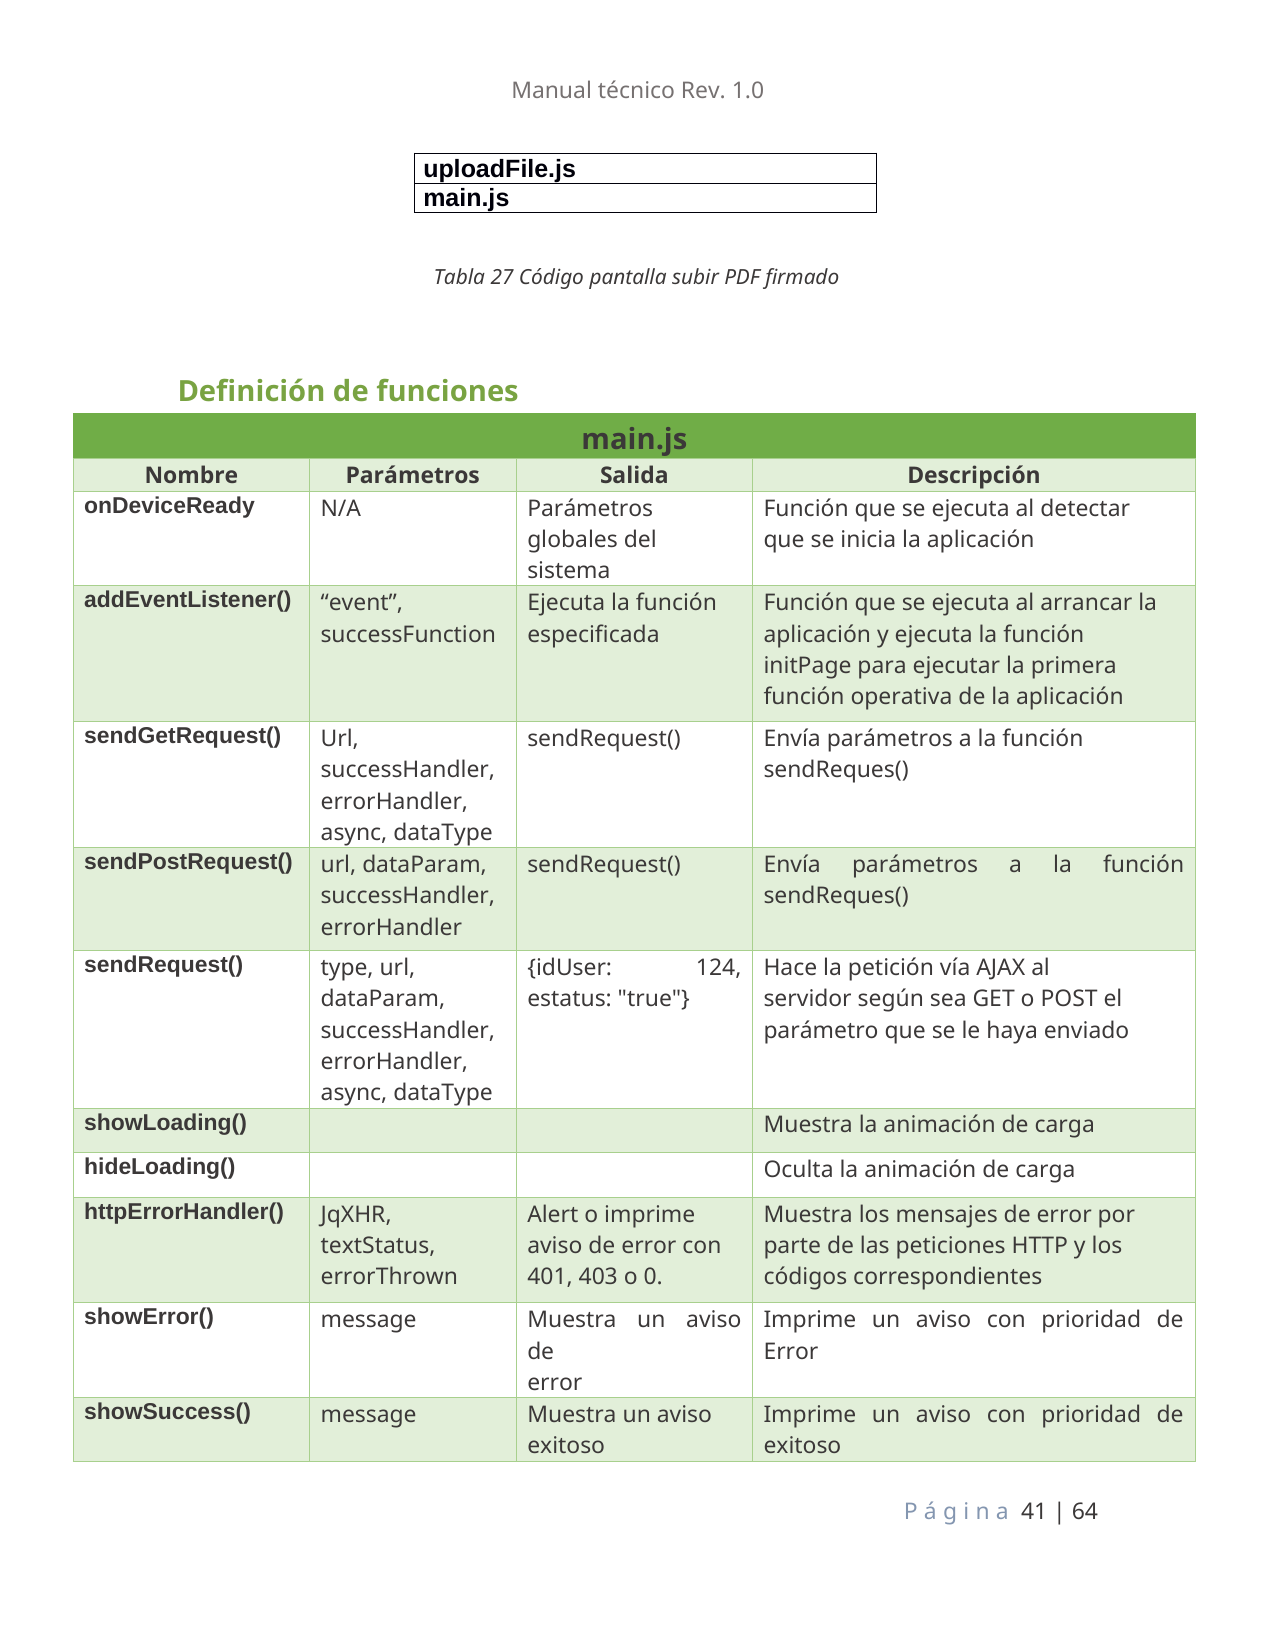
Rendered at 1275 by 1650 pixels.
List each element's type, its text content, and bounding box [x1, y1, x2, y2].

table_cell Envía parámetros a la función sendReques() [753, 848, 1195, 950]
table_cell Muestra un aviso exitoso [517, 1398, 752, 1461]
table_cell sendRequest() [517, 848, 752, 950]
table_cell showSuccess() [74, 1398, 309, 1461]
table_cell [310, 1109, 516, 1152]
table_cell Muestra los mensajes de error por parte de las peticiones HTTP y los códigos correspondientes [753, 1198, 1195, 1302]
table_cell Parámetros [310, 459, 516, 491]
table_cell sendRequest() [517, 722, 752, 847]
table_cell [517, 1109, 752, 1152]
table_cell showLoading() [74, 1109, 309, 1152]
table_cell message [310, 1398, 516, 1461]
table_cell Descripción [753, 459, 1195, 491]
table_cell sendGetRequest() [74, 722, 309, 847]
table_cell Alert o imprime aviso de error con 401, 403 o 0. [517, 1198, 752, 1302]
table_header main.js [74, 414, 1195, 458]
table_cell httpErrorHandler() [74, 1198, 309, 1302]
table_cell JqXHR, textStatus, errorThrown [310, 1198, 516, 1302]
table_cell Parámetros globales del sistema [517, 492, 752, 585]
table_cell [310, 1153, 516, 1197]
table_cell Ejecuta la función especificada [517, 586, 752, 721]
table_cell Envía parámetros a la función sendReques() [753, 722, 1195, 847]
table_cell sendRequest() [74, 951, 309, 1107]
table_cell type, url, dataParam, successHandler, errorHandler, async, dataType [310, 951, 516, 1107]
table_cell Salida [517, 459, 752, 491]
table_cell Función que se ejecuta al detectar que se inicia la aplicación [753, 492, 1195, 585]
table_cell [517, 1153, 752, 1197]
table_cell Url, successHandler, errorHandler, async, dataType [310, 722, 516, 847]
table_cell onDeviceReady [74, 492, 309, 585]
table_cell Muestra un aviso de error [517, 1303, 752, 1397]
text Tabla 27 Código pantalla subir PDF firmado [177, 262, 1098, 291]
table_cell sendPostRequest() [74, 848, 309, 950]
table_cell hideLoading() [74, 1153, 309, 1197]
table_cell Nombre [74, 459, 309, 491]
table_cell Muestra la animación de carga [753, 1109, 1195, 1152]
table_cell Hace la petición vía AJAX al servidor según sea GET o POST el parámetro que se le haya enviado [753, 951, 1195, 1107]
table_cell Oculta la animación de carga [753, 1153, 1195, 1197]
subtitle Definición de funciones [177, 371, 1098, 410]
table_cell showError() [74, 1303, 309, 1397]
table_cell addEventListener() [74, 586, 309, 721]
table_cell uploadFile.js [415, 154, 876, 182]
table_cell main.js [415, 184, 876, 212]
table_cell Imprime un aviso con prioridad de Error [753, 1303, 1195, 1397]
table_cell N/A [310, 492, 516, 585]
table_cell url, dataParam, successHandler, errorHandler [310, 848, 516, 950]
table_cell Imprime un aviso con prioridad de exitoso [753, 1398, 1195, 1461]
table_cell “event”, successFunction [310, 586, 516, 721]
table_cell message [310, 1303, 516, 1397]
table_cell Función que se ejecuta al arrancar la aplicación y ejecuta la función initPage para ejecutar la primera función operativa de la aplicación [753, 586, 1195, 721]
table_cell {idUser: 124, estatus: "true"} [517, 951, 752, 1107]
